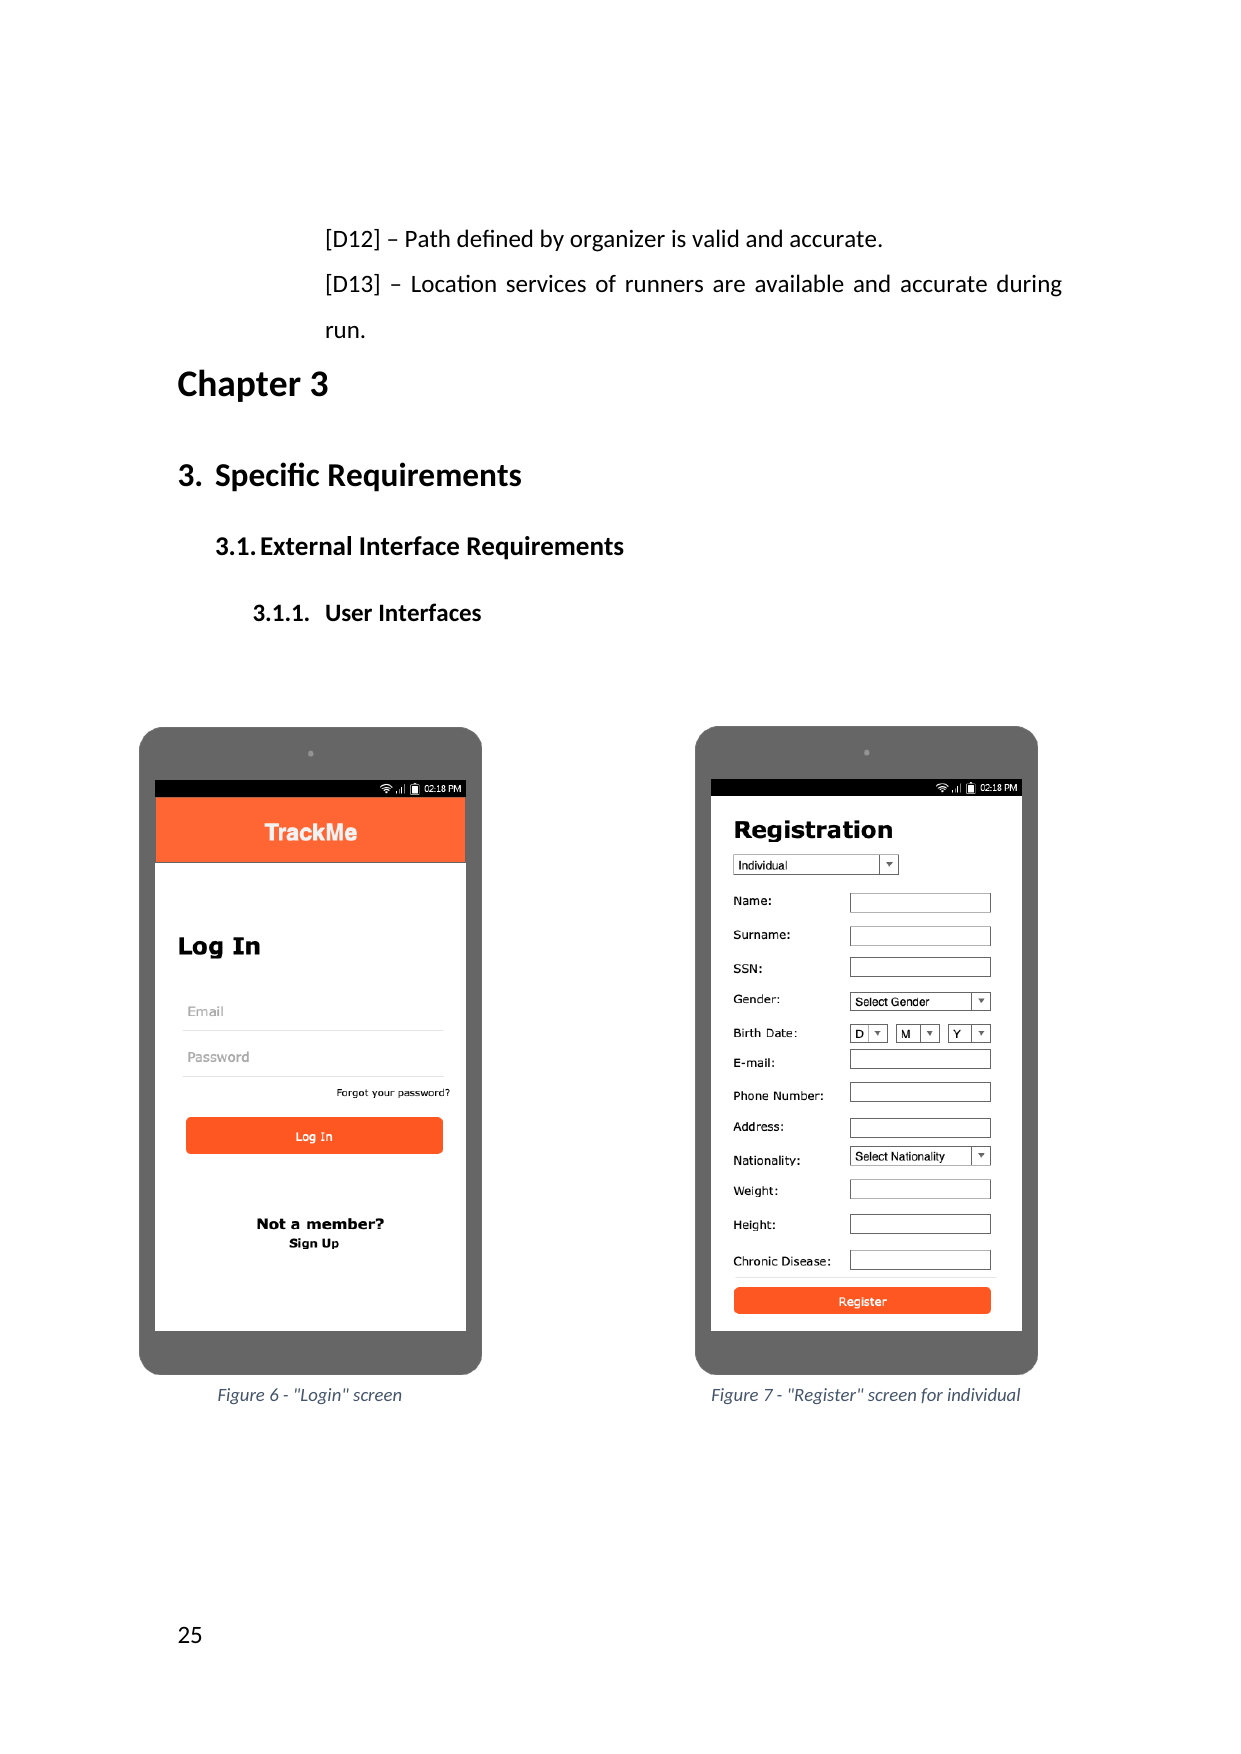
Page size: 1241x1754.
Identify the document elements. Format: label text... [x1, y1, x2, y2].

text [D12] – Path defined by organizer is valid and accurate. [251, 223, 1063, 253]
subtitle Specific Requirements [177, 454, 1063, 494]
subtitle User Interfaces [252, 597, 1063, 627]
subtitle External Interface Requirements [215, 529, 1063, 562]
picture [139, 727, 482, 1375]
text Chapter 3 [177, 360, 1063, 406]
text [D13] – Location services of runners are available and accurate during run. [325, 269, 1063, 345]
picture [695, 726, 1038, 1375]
